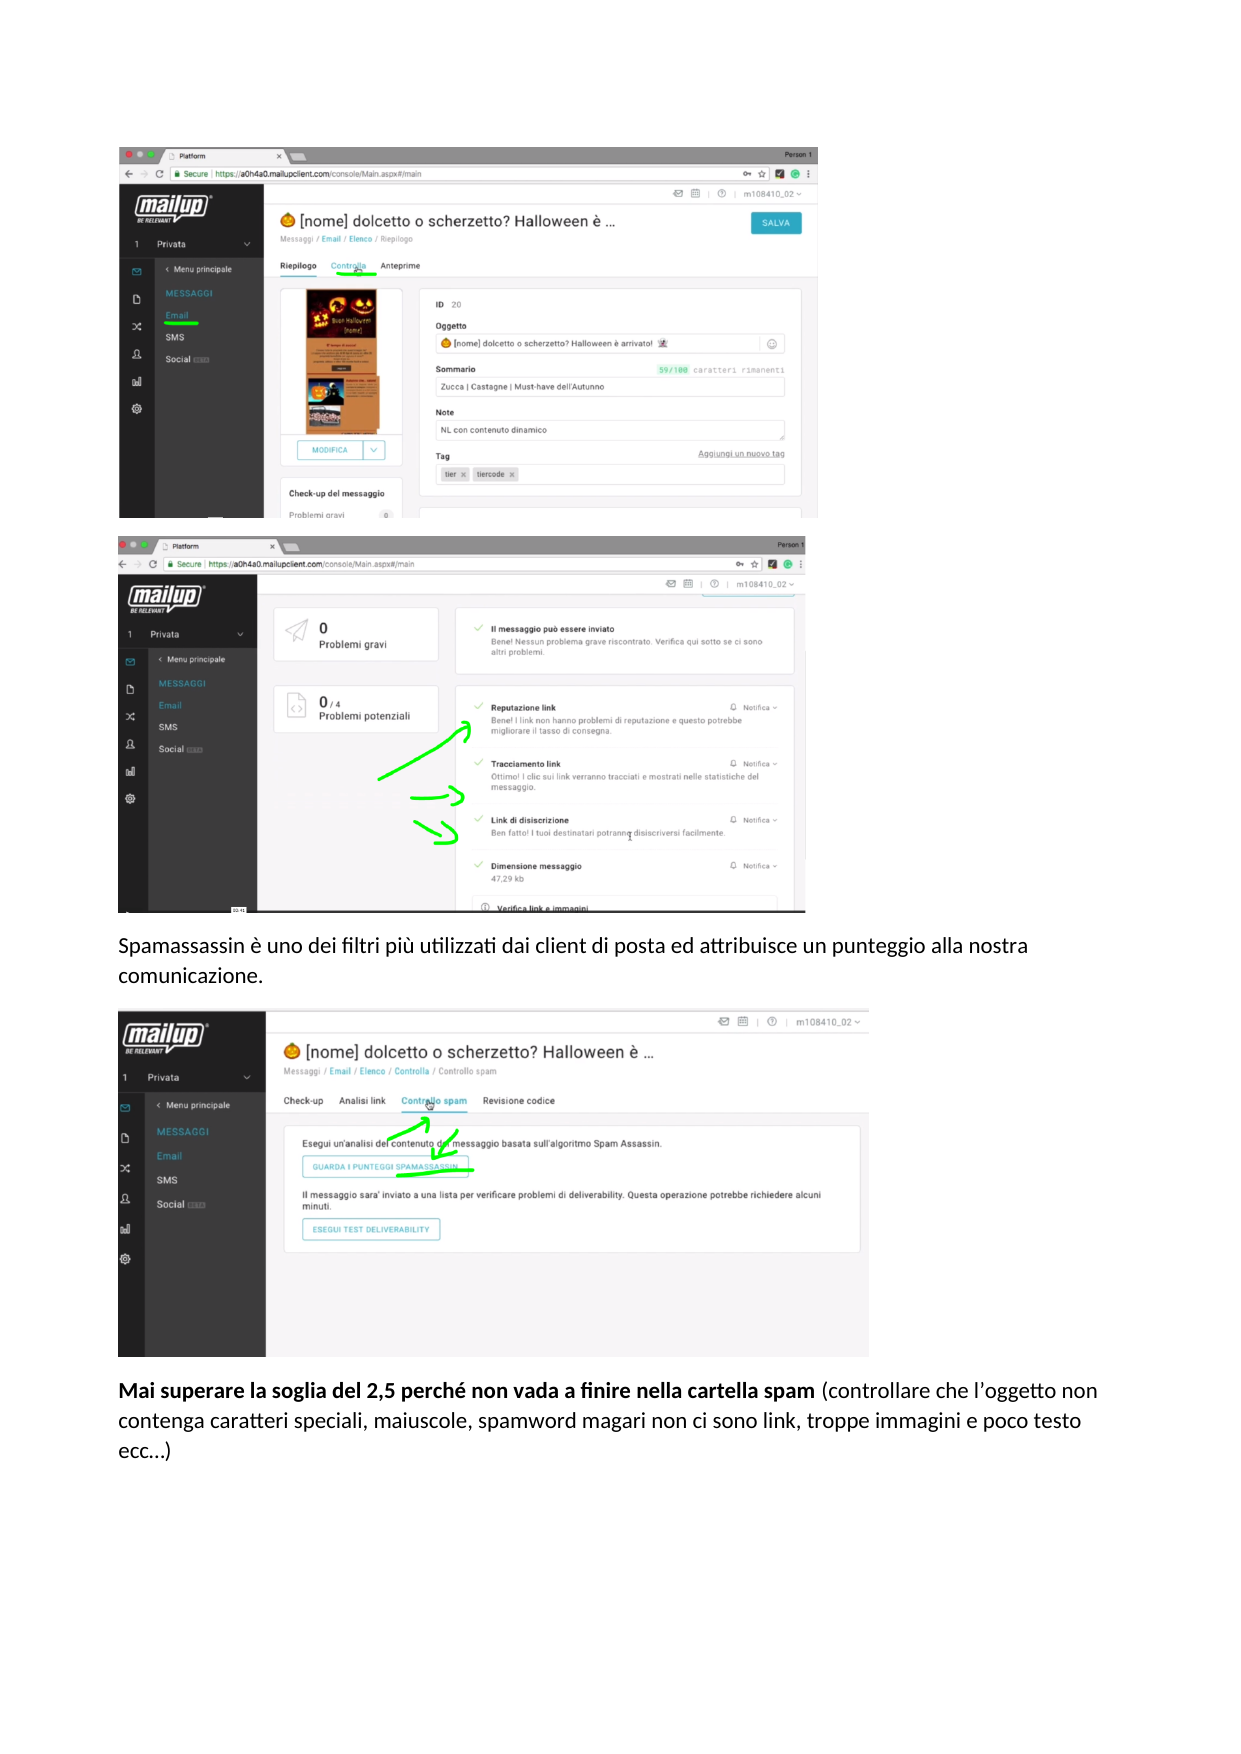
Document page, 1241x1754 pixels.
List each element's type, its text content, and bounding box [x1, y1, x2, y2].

picture [118, 536, 806, 913]
text Spamassassin è uno dei filtri più utilizzati dai client di posta ed attribuisce un punteggio alla nostra comunicazione. [118, 931, 1122, 989]
picture [118, 147, 824, 518]
picture [118, 1008, 869, 1357]
text Mai superare la soglia del 2,5 perché non vada a finire nella cartella spam (controllare che l’oggetto non contenga caratteri speciali, maiuscole, spamword magari non ci sono link, troppe immagini e poco testo ecc…) [118, 1376, 1122, 1464]
